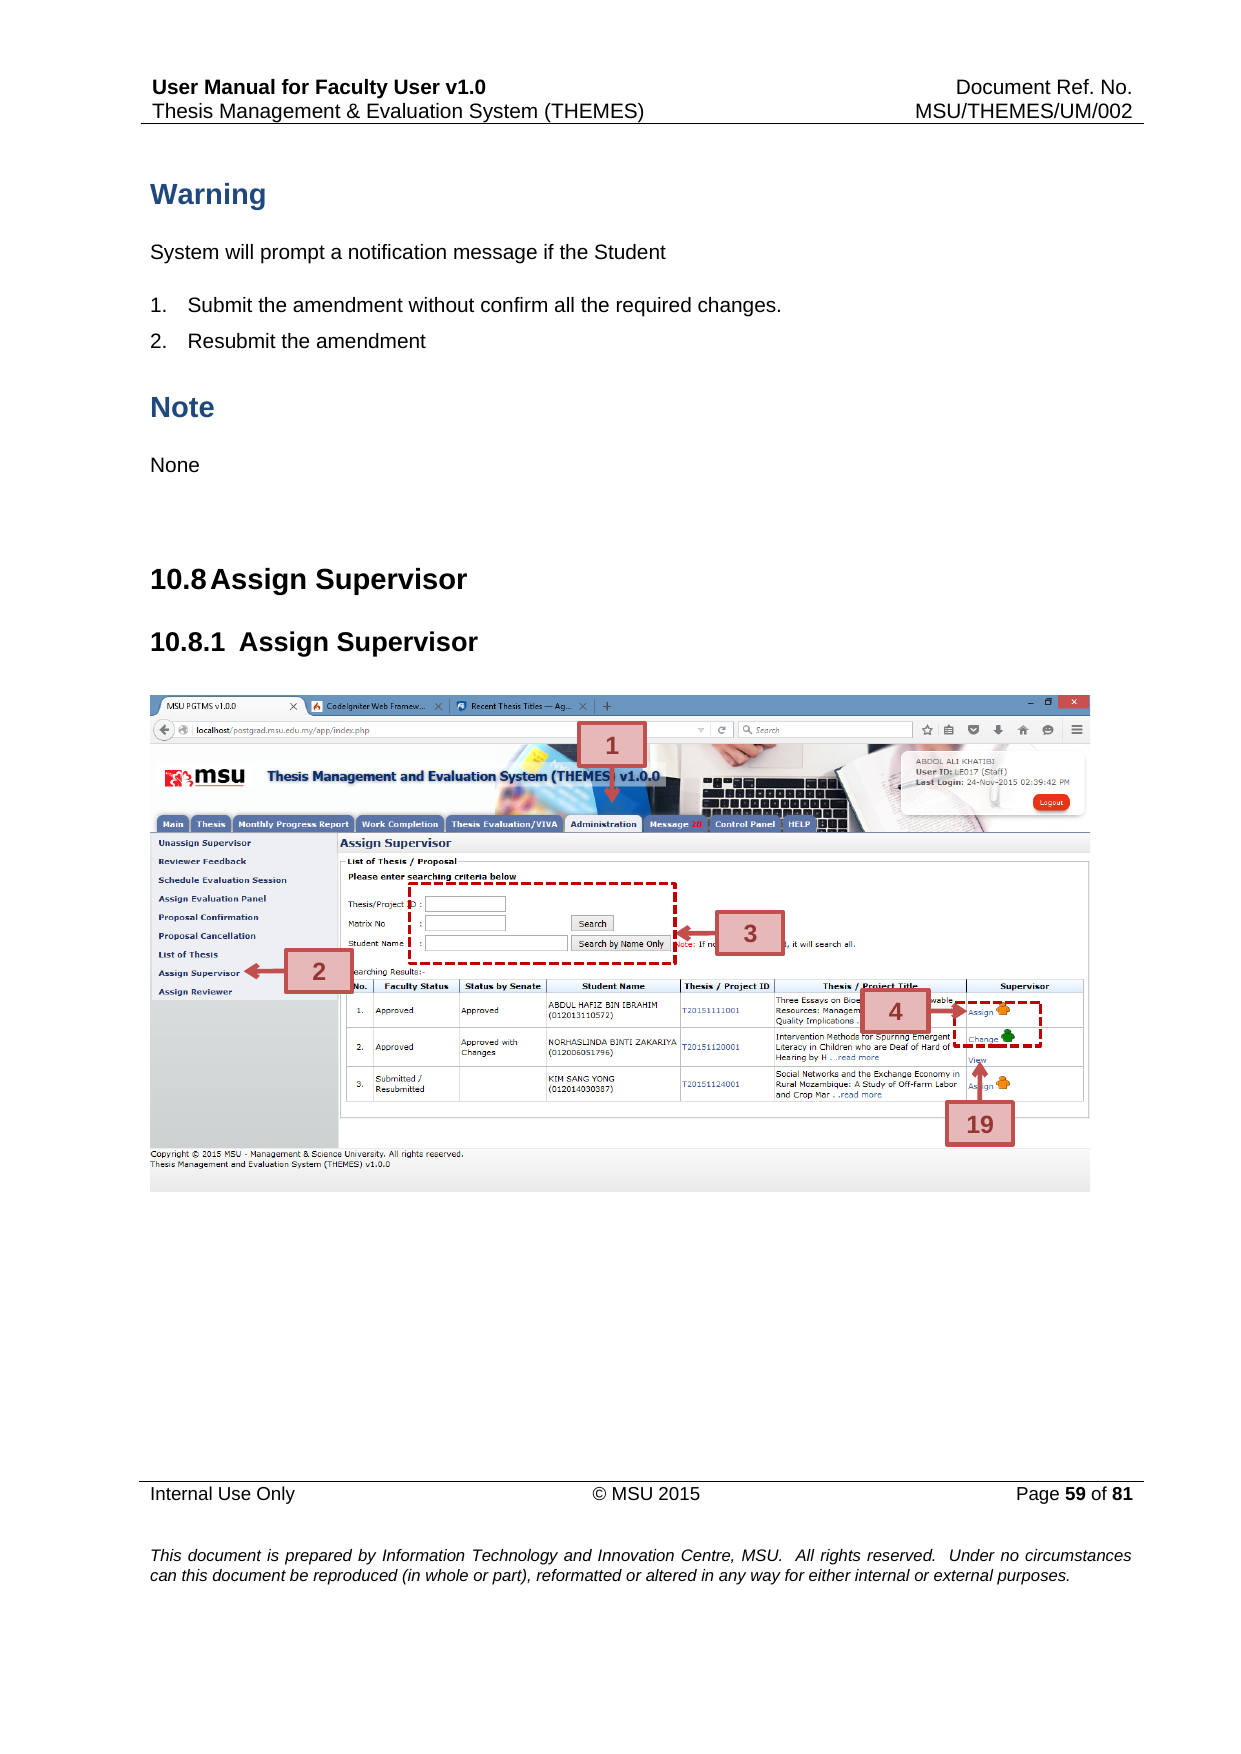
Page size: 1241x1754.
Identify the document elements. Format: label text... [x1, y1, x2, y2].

picture [150, 695, 1091, 1197]
list Resubmit the amendment [150, 329, 1090, 353]
subtitle Assign Supervisor [150, 562, 1090, 596]
text None [150, 453, 1090, 477]
text Warning [150, 177, 1090, 210]
subtitle Assign Supervisor [150, 626, 1090, 657]
text Note [150, 389, 1090, 423]
text System will prompt a notification message if the Student [150, 240, 1090, 264]
list Submit the amendment without confirm all the required changes. [150, 293, 1090, 317]
